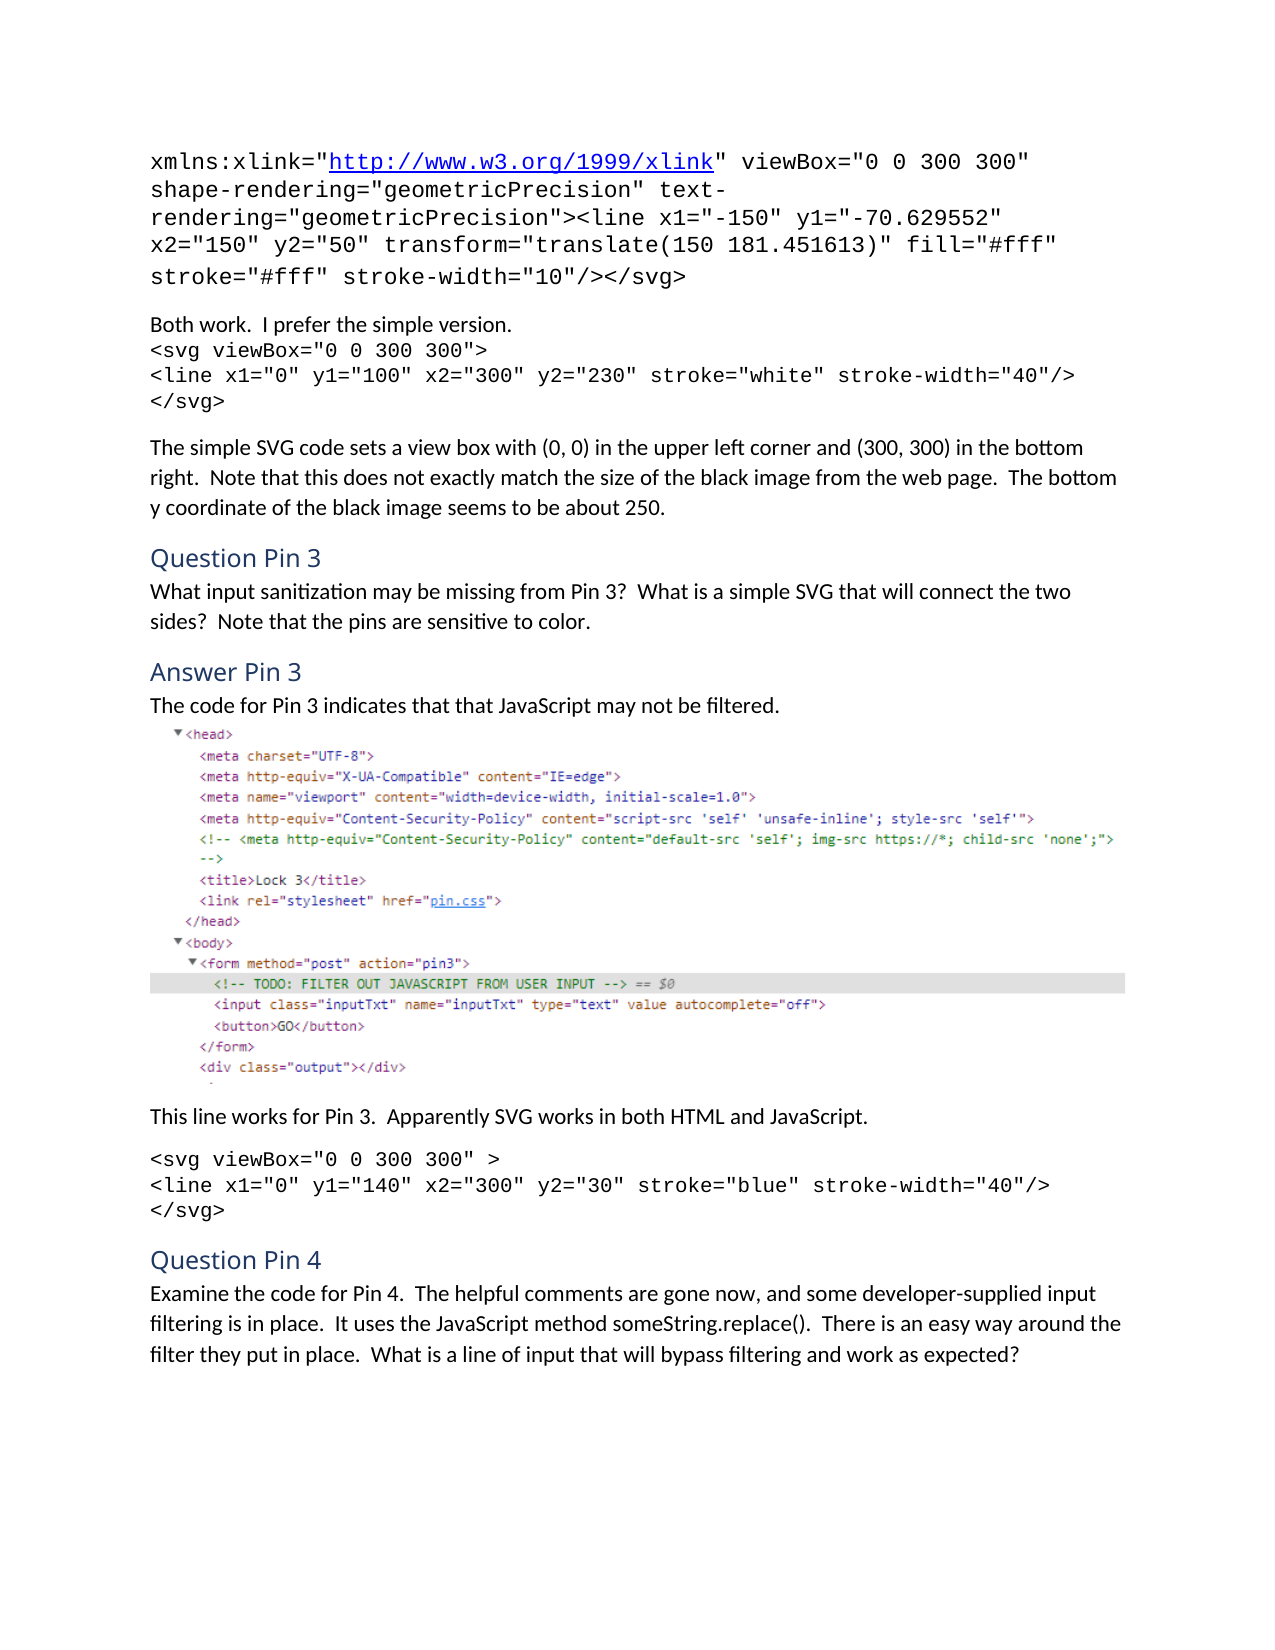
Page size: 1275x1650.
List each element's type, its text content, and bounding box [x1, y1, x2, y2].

text This line works for Pin 3. Apparently SVG works in both HTML and JavaScript. [150, 1102, 1125, 1130]
text What input sanitization may be missing from Pin 3? What is a simple SVG that will connect the two sides? Note that the pins are sensitive to color. [150, 577, 1125, 635]
text <line x1="0" y1="100" x2="300" y2="230" stroke="white" stroke-width="40"/> [150, 365, 1125, 389]
text The code for Pin 3 indicates that that JavaScript may not be filtered. [150, 691, 1125, 721]
subtitle Question Pin 3 [150, 540, 1125, 574]
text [150, 150, 1125, 291]
text </svg> [150, 1200, 1125, 1224]
picture [150, 721, 1125, 1084]
text <line x1="0" y1="140" x2="300" y2="30" stroke="blue" stroke-width="40"/> [150, 1175, 1125, 1198]
text Examine the code for Pin 4. The helpful comments are gone now, and some developer-supplied input filtering is in place. It uses the JavaScript method someString.replace(). There is an easy way around the filter they put in place. What is a line of input that will bypass filtering and work as expected? [150, 1279, 1125, 1368]
text <svg viewBox="0 0 300 300" > [150, 1149, 1125, 1173]
text </svg> [150, 391, 1125, 414]
text The simple SVG code sets a view box with (0, 0) in the upper left corner and (300, 300) in the bottom right. Note that this does not exactly match the size of the black image from the web page. The bottom y coordinate of the black image seems to be about 250. [150, 433, 1125, 522]
text Both work. I prefer the simple version. <svg viewBox="0 0 300 300"> [150, 310, 1125, 363]
subtitle Question Pin 4 [150, 1242, 1125, 1277]
subtitle Answer Pin 3 [150, 654, 1125, 688]
